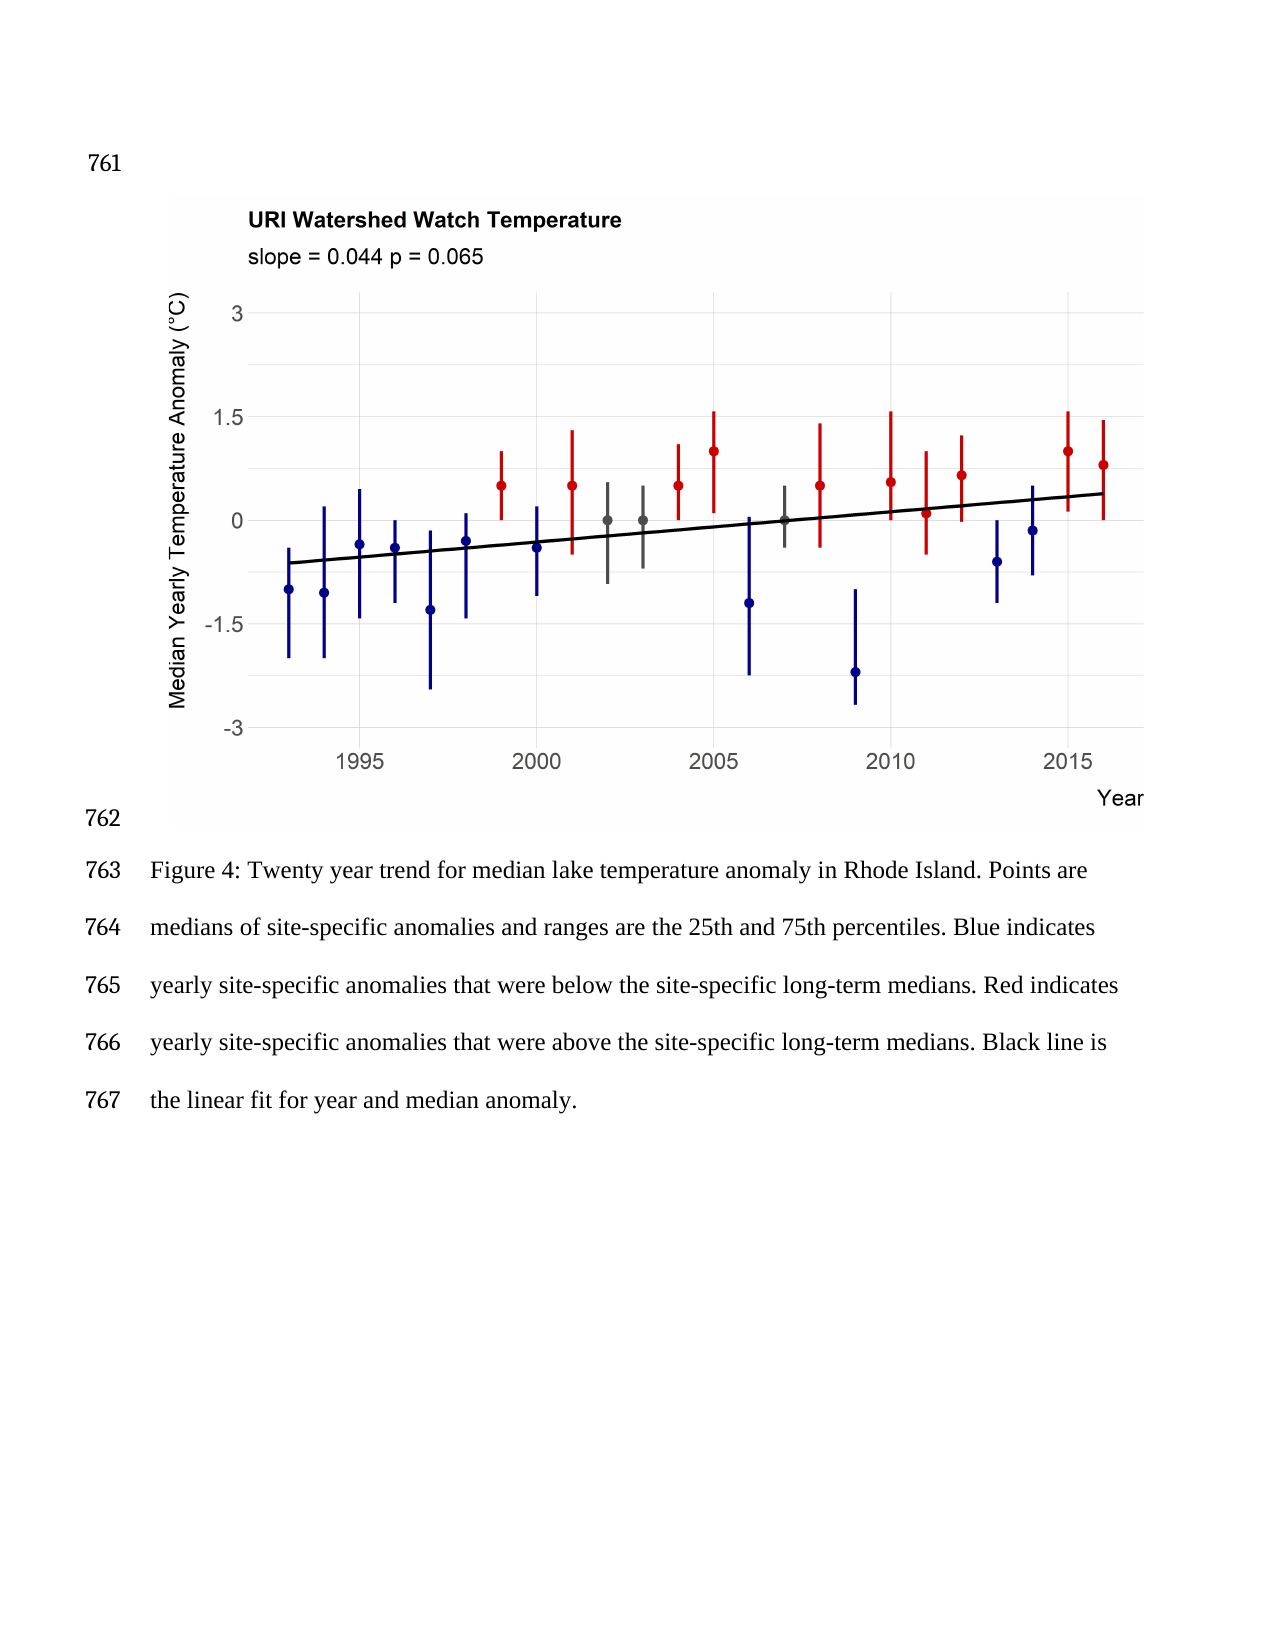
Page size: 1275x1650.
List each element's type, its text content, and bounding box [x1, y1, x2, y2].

picture [168, 195, 1144, 826]
